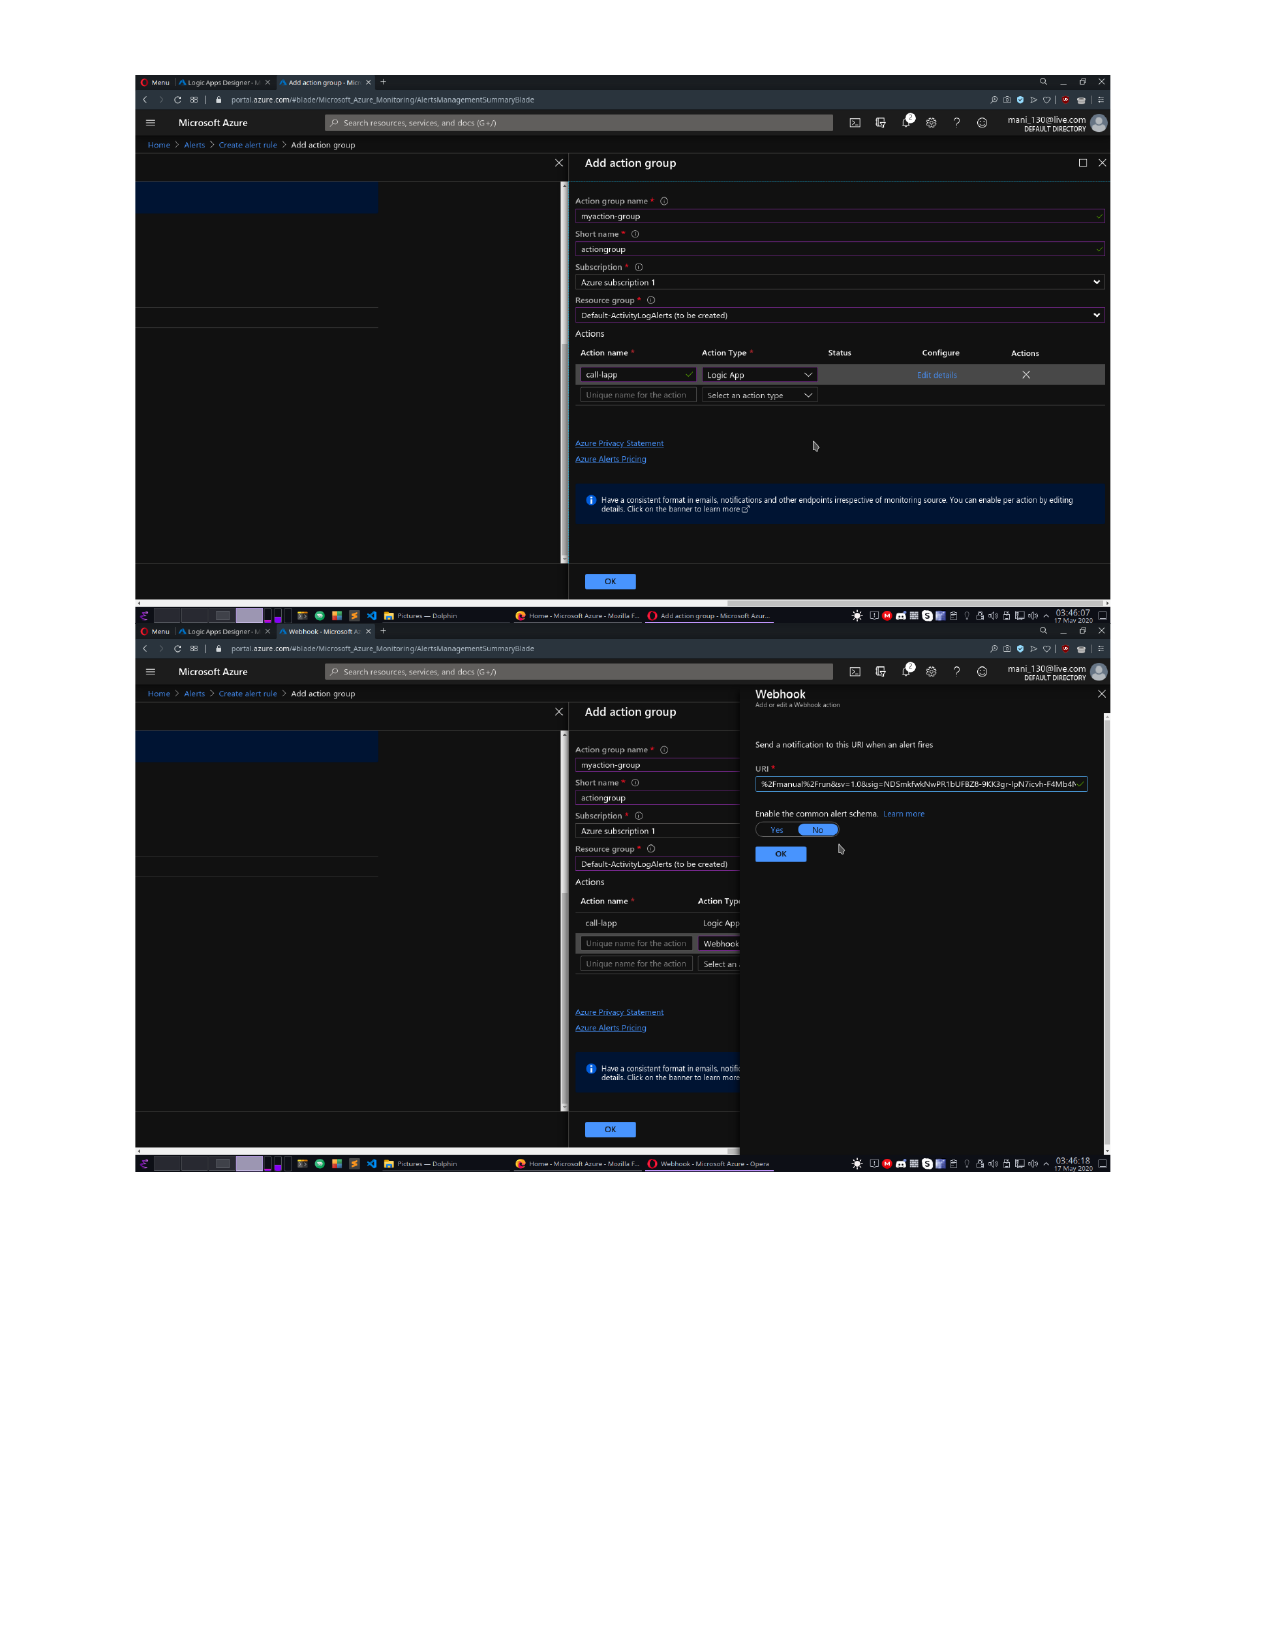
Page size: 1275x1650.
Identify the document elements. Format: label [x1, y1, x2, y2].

picture [135, 75, 1111, 1172]
